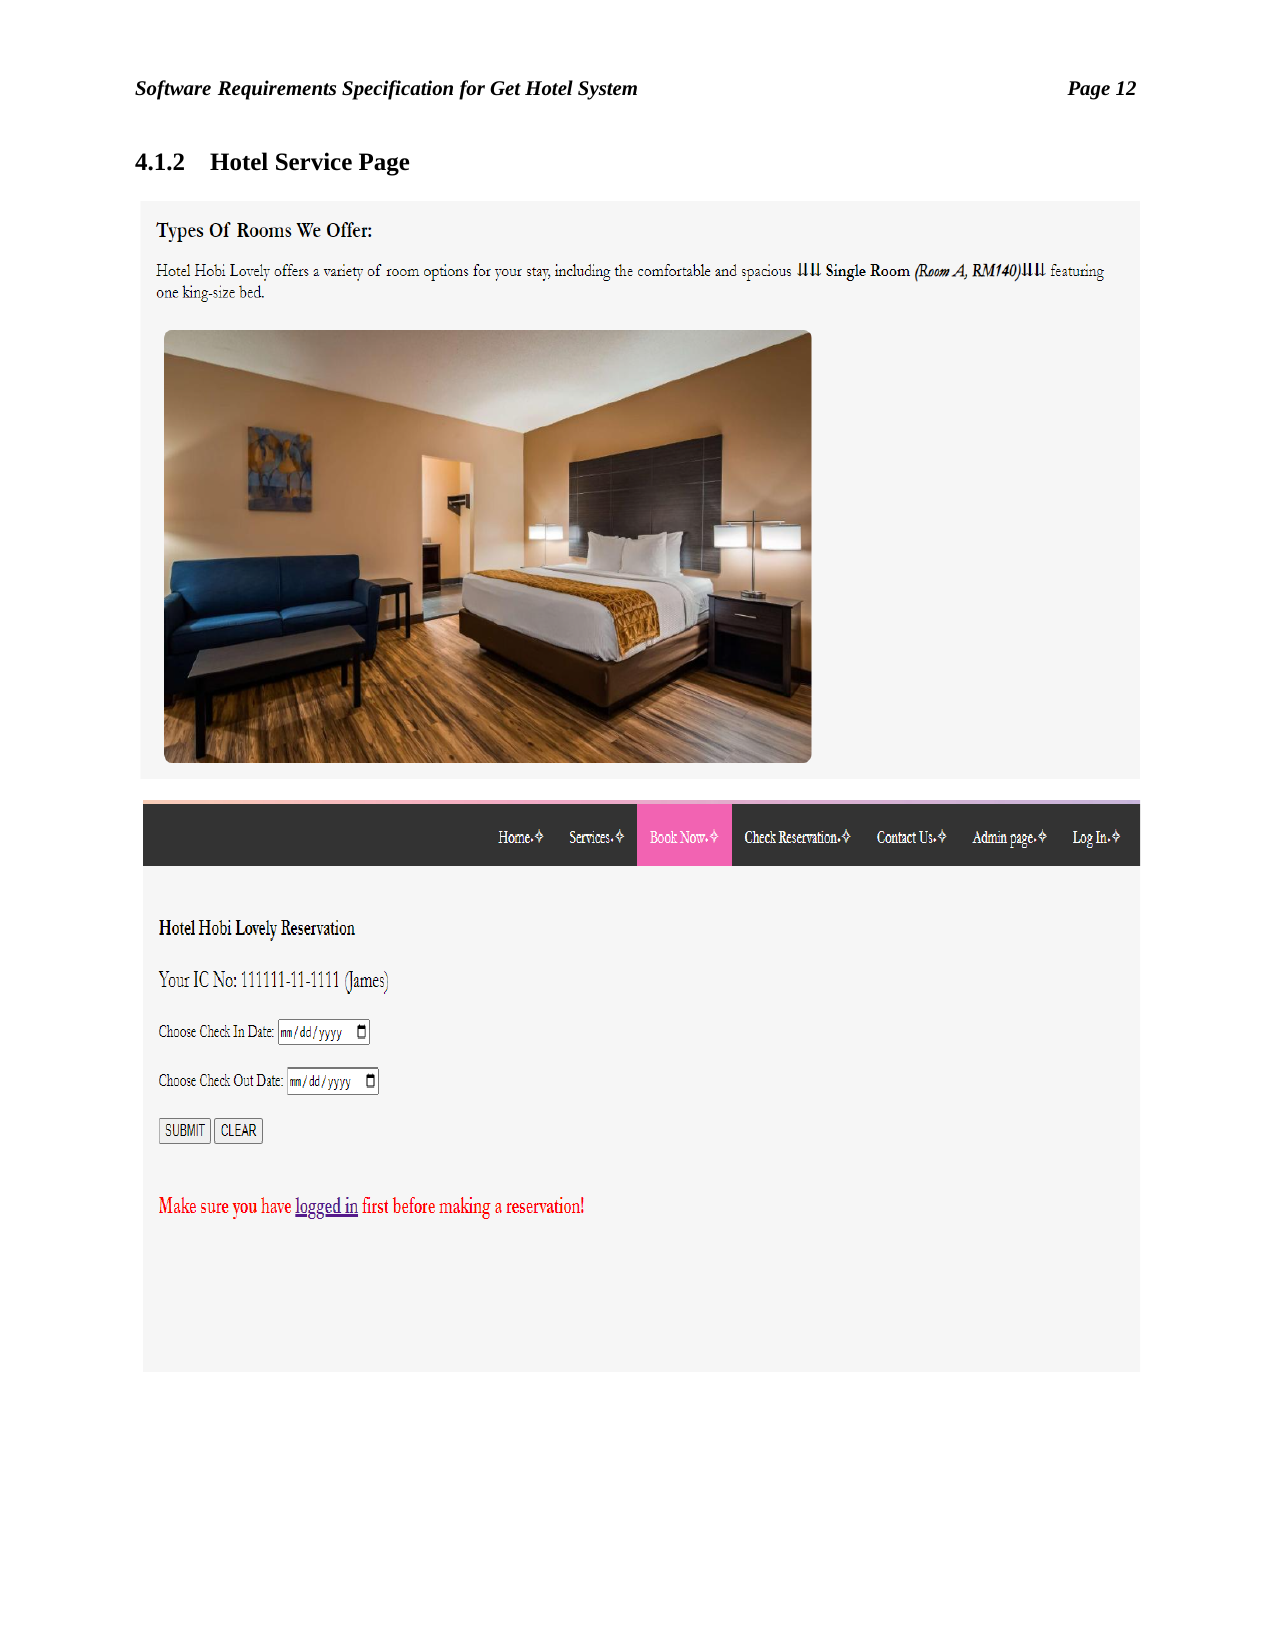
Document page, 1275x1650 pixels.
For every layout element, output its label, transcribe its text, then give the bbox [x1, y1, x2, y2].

picture [134, 201, 1140, 779]
subtitle Hotel Service Page [135, 150, 1140, 175]
picture [136, 800, 1141, 1372]
